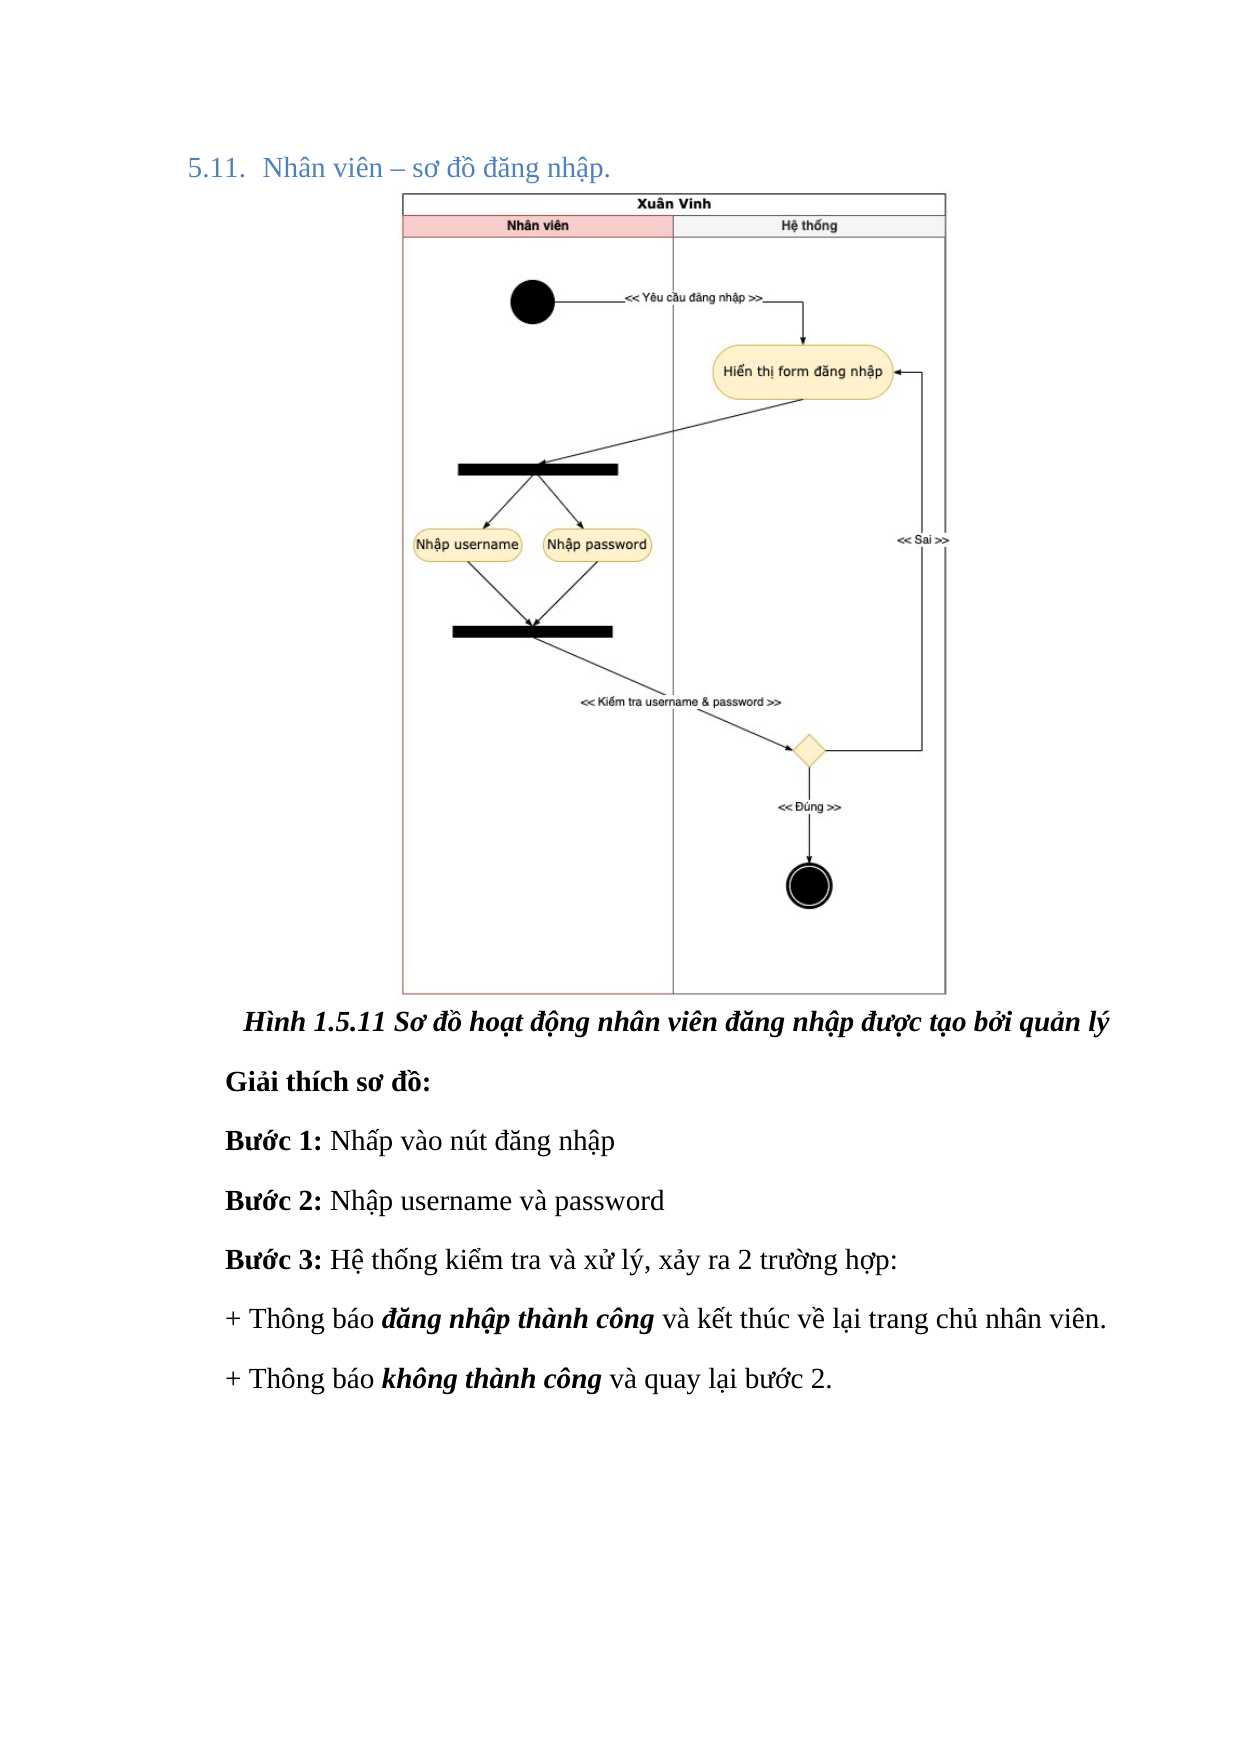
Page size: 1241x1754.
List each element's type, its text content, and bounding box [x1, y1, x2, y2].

text + Thông báo không thành công và quay lại bước 2. [225, 1361, 1128, 1394]
text Bước 3: Hệ thống kiểm tra và xử lý, xảy ra 2 trường hợp: [225, 1242, 1128, 1276]
text Giải thích sơ đồ: [225, 1064, 1128, 1097]
text + Thông báo đăng nhập thành công và kết thúc về lại trang chủ nhân viên. [225, 1301, 1128, 1335]
text Bước 2: Nhập username và password [225, 1183, 1128, 1216]
subtitle Nhân viên – sơ đồ đăng nhập. [187, 150, 1128, 183]
list Hình 1.5.11 Sơ đồ hoạt động nhân viên đăng nhập được tạo bởi quản lý [225, 1004, 1128, 1038]
text Bước 1: Nhấp vào nút đăng nhập [225, 1123, 1128, 1157]
picture [397, 188, 955, 1001]
